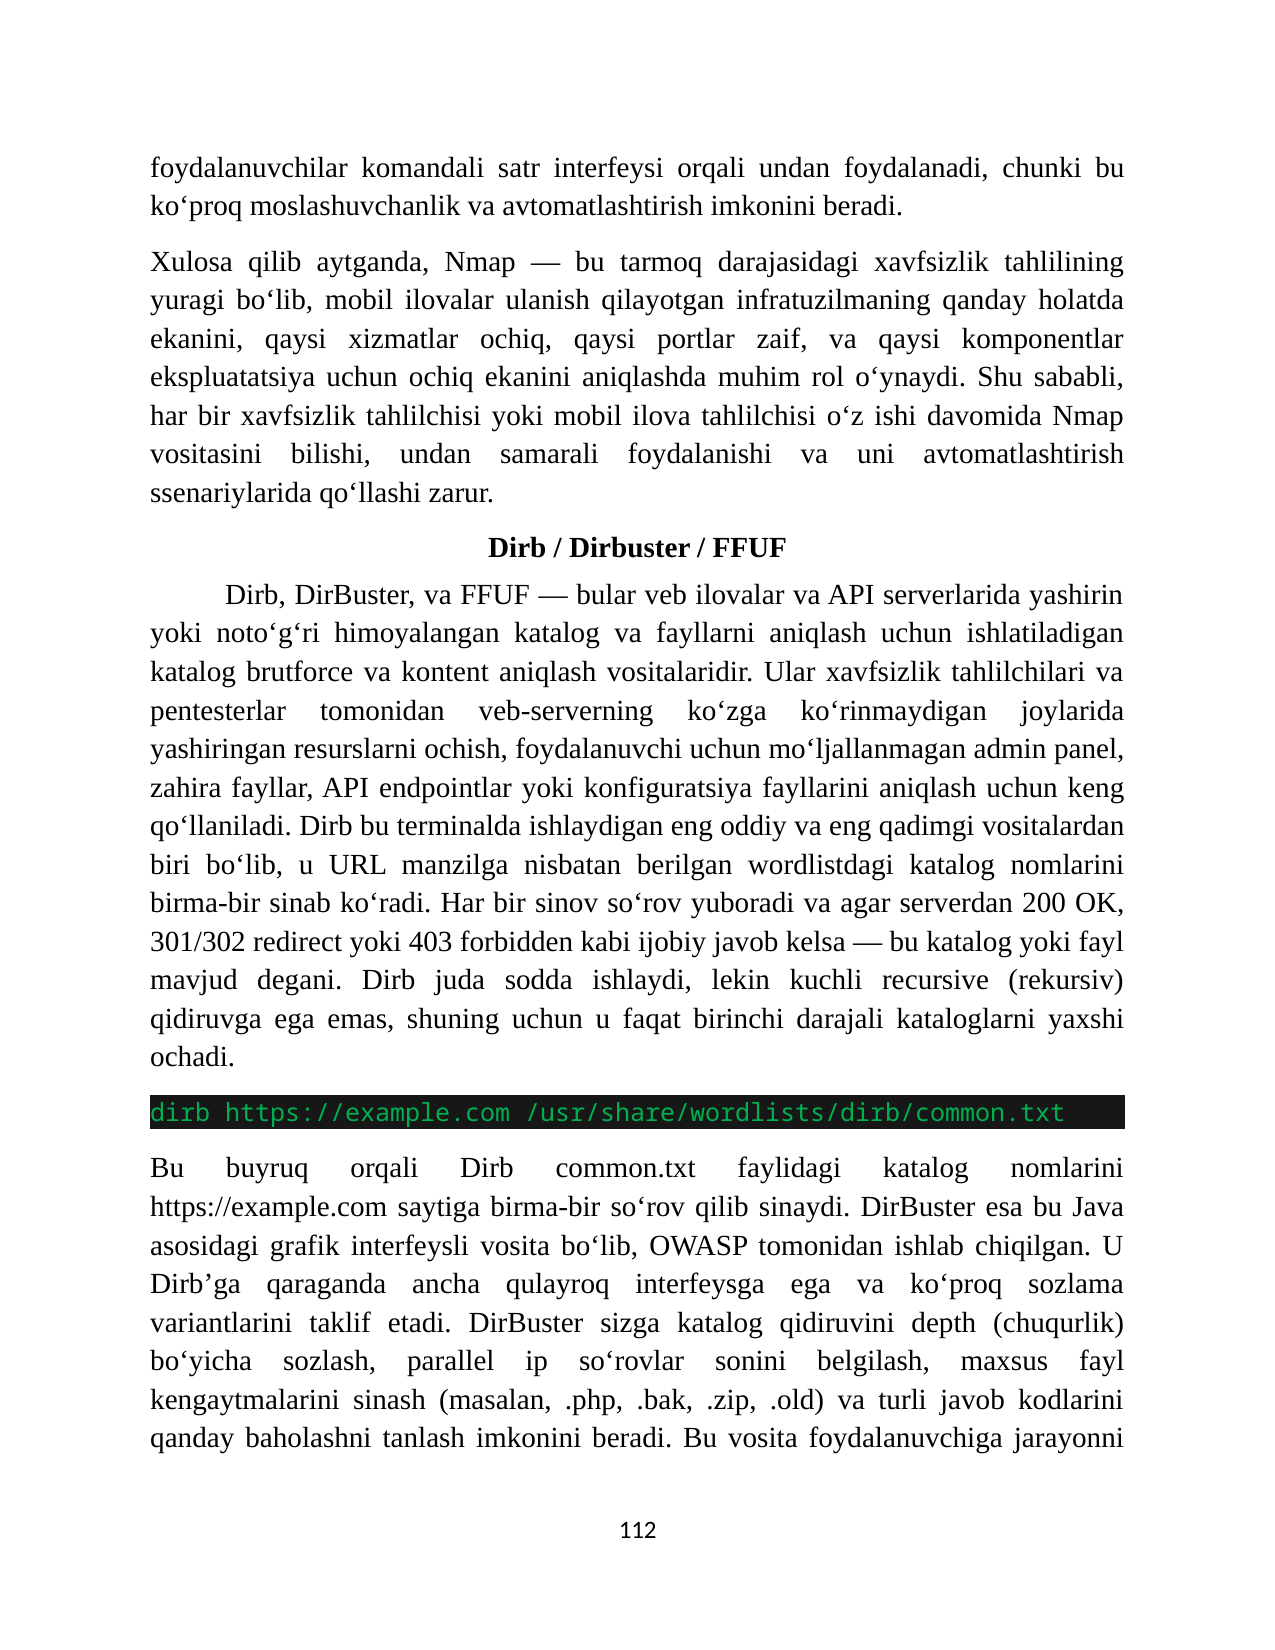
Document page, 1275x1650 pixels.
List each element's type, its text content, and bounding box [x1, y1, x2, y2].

text dirb https://example.com /usr/share/wordlists/dirb/common.txt [150, 1095, 1125, 1129]
text Xulosa qilib aytganda, Nmap — bu tarmoq darajasidagi xavfsizlik tahlilining yuragi bo‘lib, mobil ilovalar ulanish qilayotgan infratuzilmaning qanday holatda ekanini, qaysi xizmatlar ochiq, qaysi portlar zaif, va qaysi komponentlar ekspluatatsiya uchun ochiq ekanini aniqlashda muhim rol o‘ynaydi. Shu sababli, har bir xavfsizlik tahlilchisi yoki mobil ilova tahlilchisi o‘z ishi davomida Nmap vositasini bilishi, undan samarali foydalanishi va uni avtomatlashtirish ssenariylarida qo‘llashi zarur. [150, 244, 1125, 508]
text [150, 150, 1125, 222]
subtitle Dirb / Dirbuster / FFUF [150, 530, 1125, 564]
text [150, 1151, 1125, 1454]
text Dirb, DirBuster, va FFUF — bular veb ilovalar va API serverlarida yashirin yoki noto‘g‘ri himoyalangan katalog va fayllarni aniqlash uchun ishlatiladigan katalog brutforce va kontent aniqlash vositalaridir. Ular xavfsizlik tahlilchilari va pentesterlar tomonidan veb-serverning ko‘zga ko‘rinmaydigan joylarida yashiringan resurslarni ochish, foydalanuvchi uchun mo‘ljallanmagan admin panel, zahira fayllar, API endpointlar yoki konfiguratsiya fayllarini aniqlash uchun keng qo‘llaniladi. Dirb bu terminalda ishlaydigan eng oddiy va eng qadimgi vositalardan biri bo‘lib, u URL manzilga nisbatan berilgan wordlistdagi katalog nomlarini birma-bir sinab ko‘radi. Har bir sinov so‘rov yuboradi va agar serverdan 200 OK, 301/302 redirect yoki 403 forbidden kabi ijobiy javob kelsa — bu katalog yoki fayl mavjud degani. Dirb juda sodda ishlaydi, lekin kuchli recursive (rekursiv) qidiruvga ega emas, shuning uchun u faqat birinchi darajali kataloglarni yaxshi ochadi. [150, 577, 1125, 1073]
